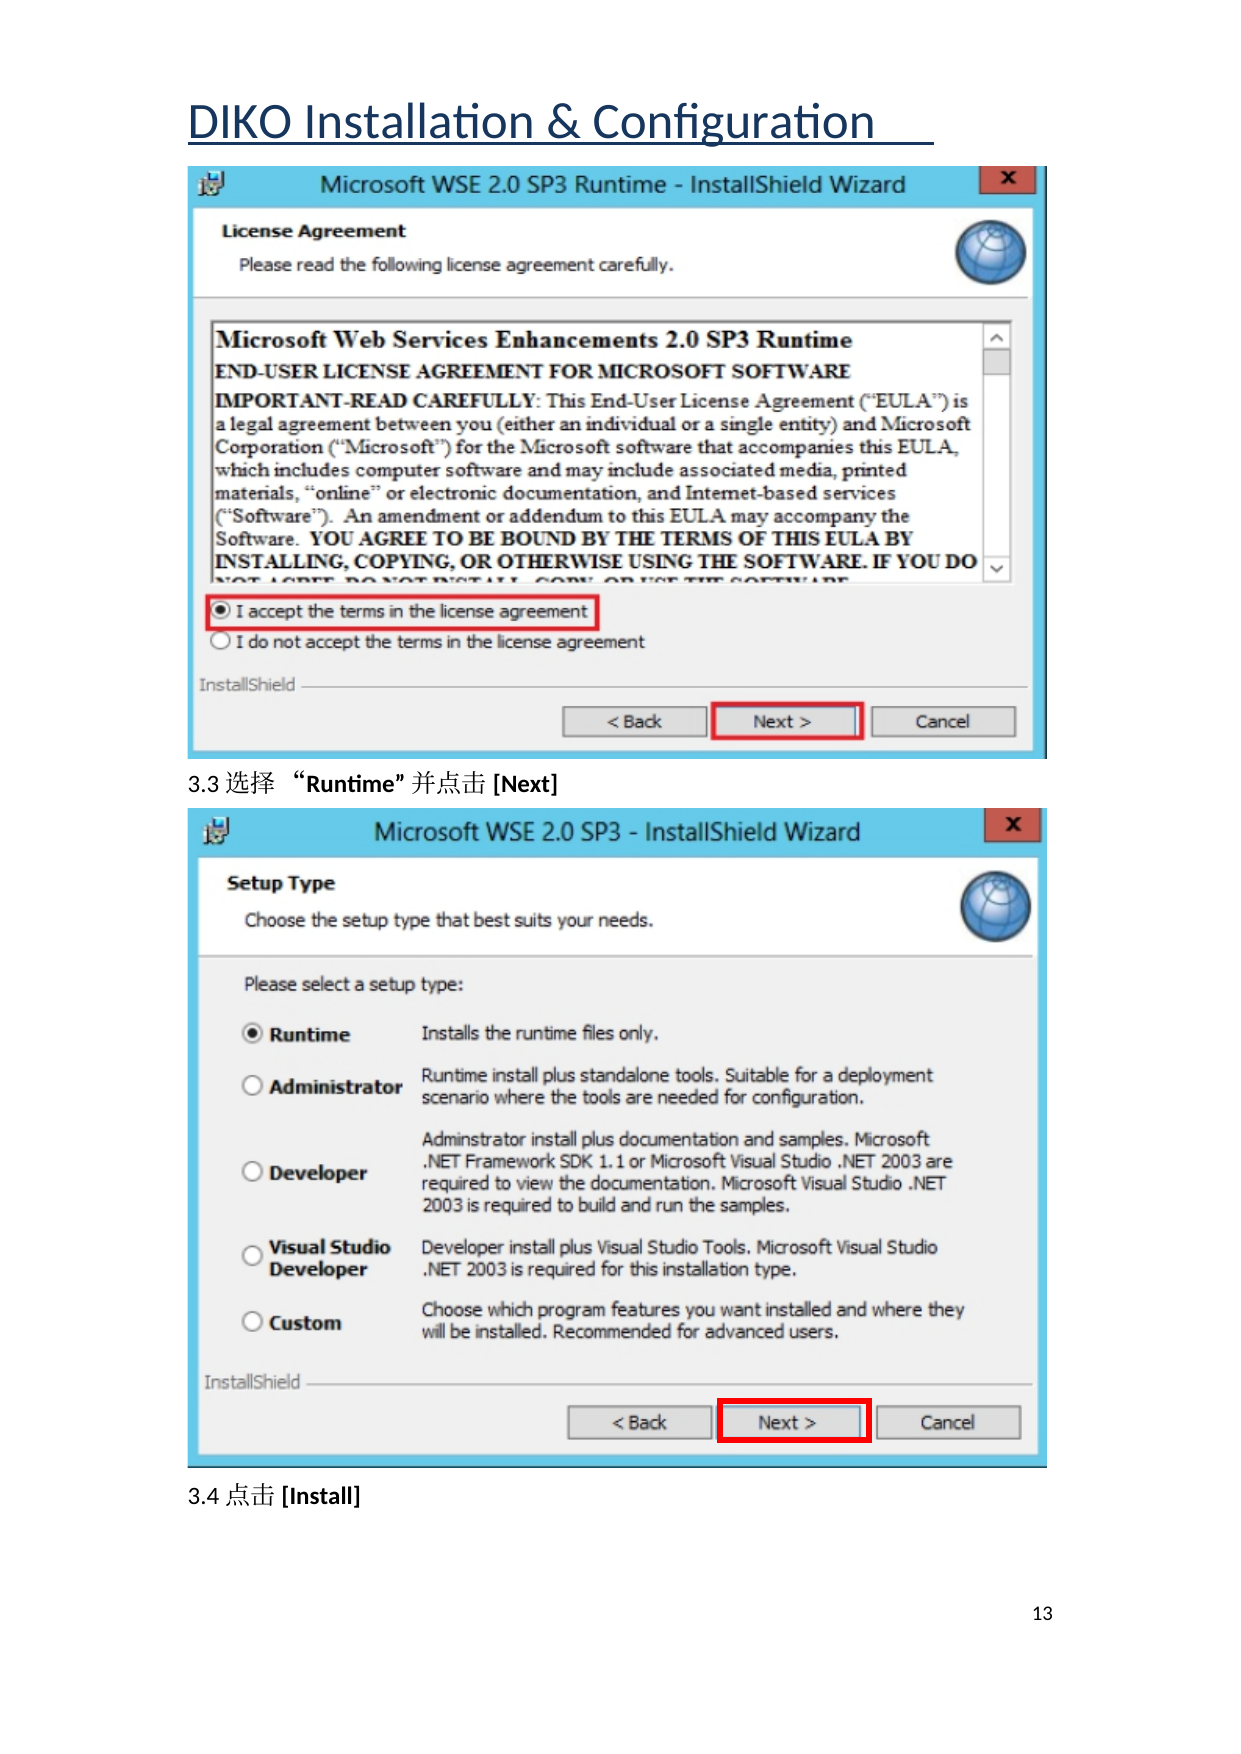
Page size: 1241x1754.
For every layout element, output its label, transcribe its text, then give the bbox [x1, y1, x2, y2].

picture [187, 166, 1047, 759]
text 3.3 选择 “Runtime” 并点击 [Next] [187, 763, 1053, 800]
picture [187, 808, 1047, 1468]
text 3.4 点击 [Install] [187, 1475, 1053, 1513]
